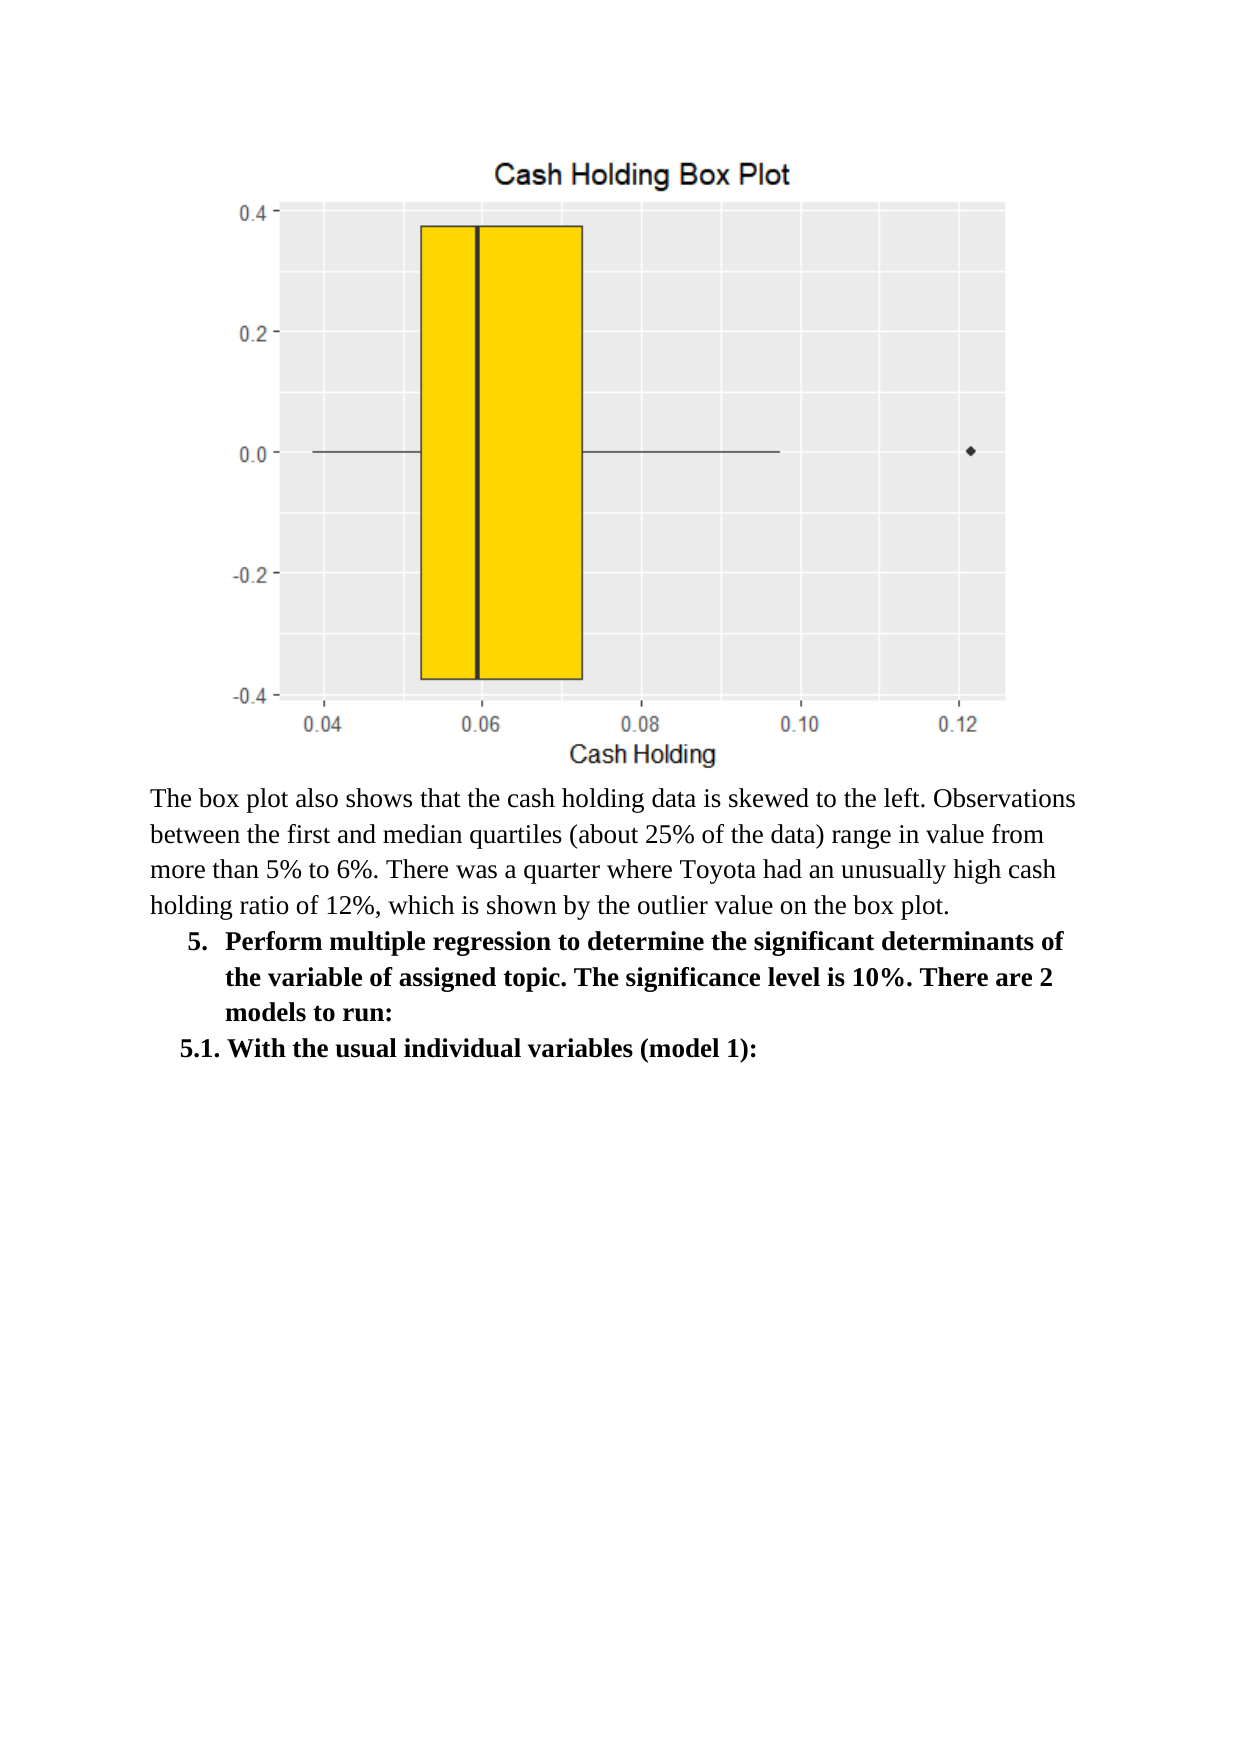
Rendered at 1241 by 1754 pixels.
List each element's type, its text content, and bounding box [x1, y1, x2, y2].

list Perform multiple regression to determine the significant determinants of the variable of assigned topic. The significance level is 10%. There are 2 models to run: [187, 925, 1090, 1027]
text 5.1. With the usual individual variables (model 1): [179, 1032, 1090, 1063]
picture [222, 150, 1018, 779]
text The box plot also shows that the cash holding data is skewed to the left. Observations between the first and median quartiles (about 25% of the data) range in value from more than 5% to 6%. There was a quarter where Toyota had an unusually high cash holding ratio of 12%, which is shown by the outlier value on the box plot. [150, 782, 1090, 920]
